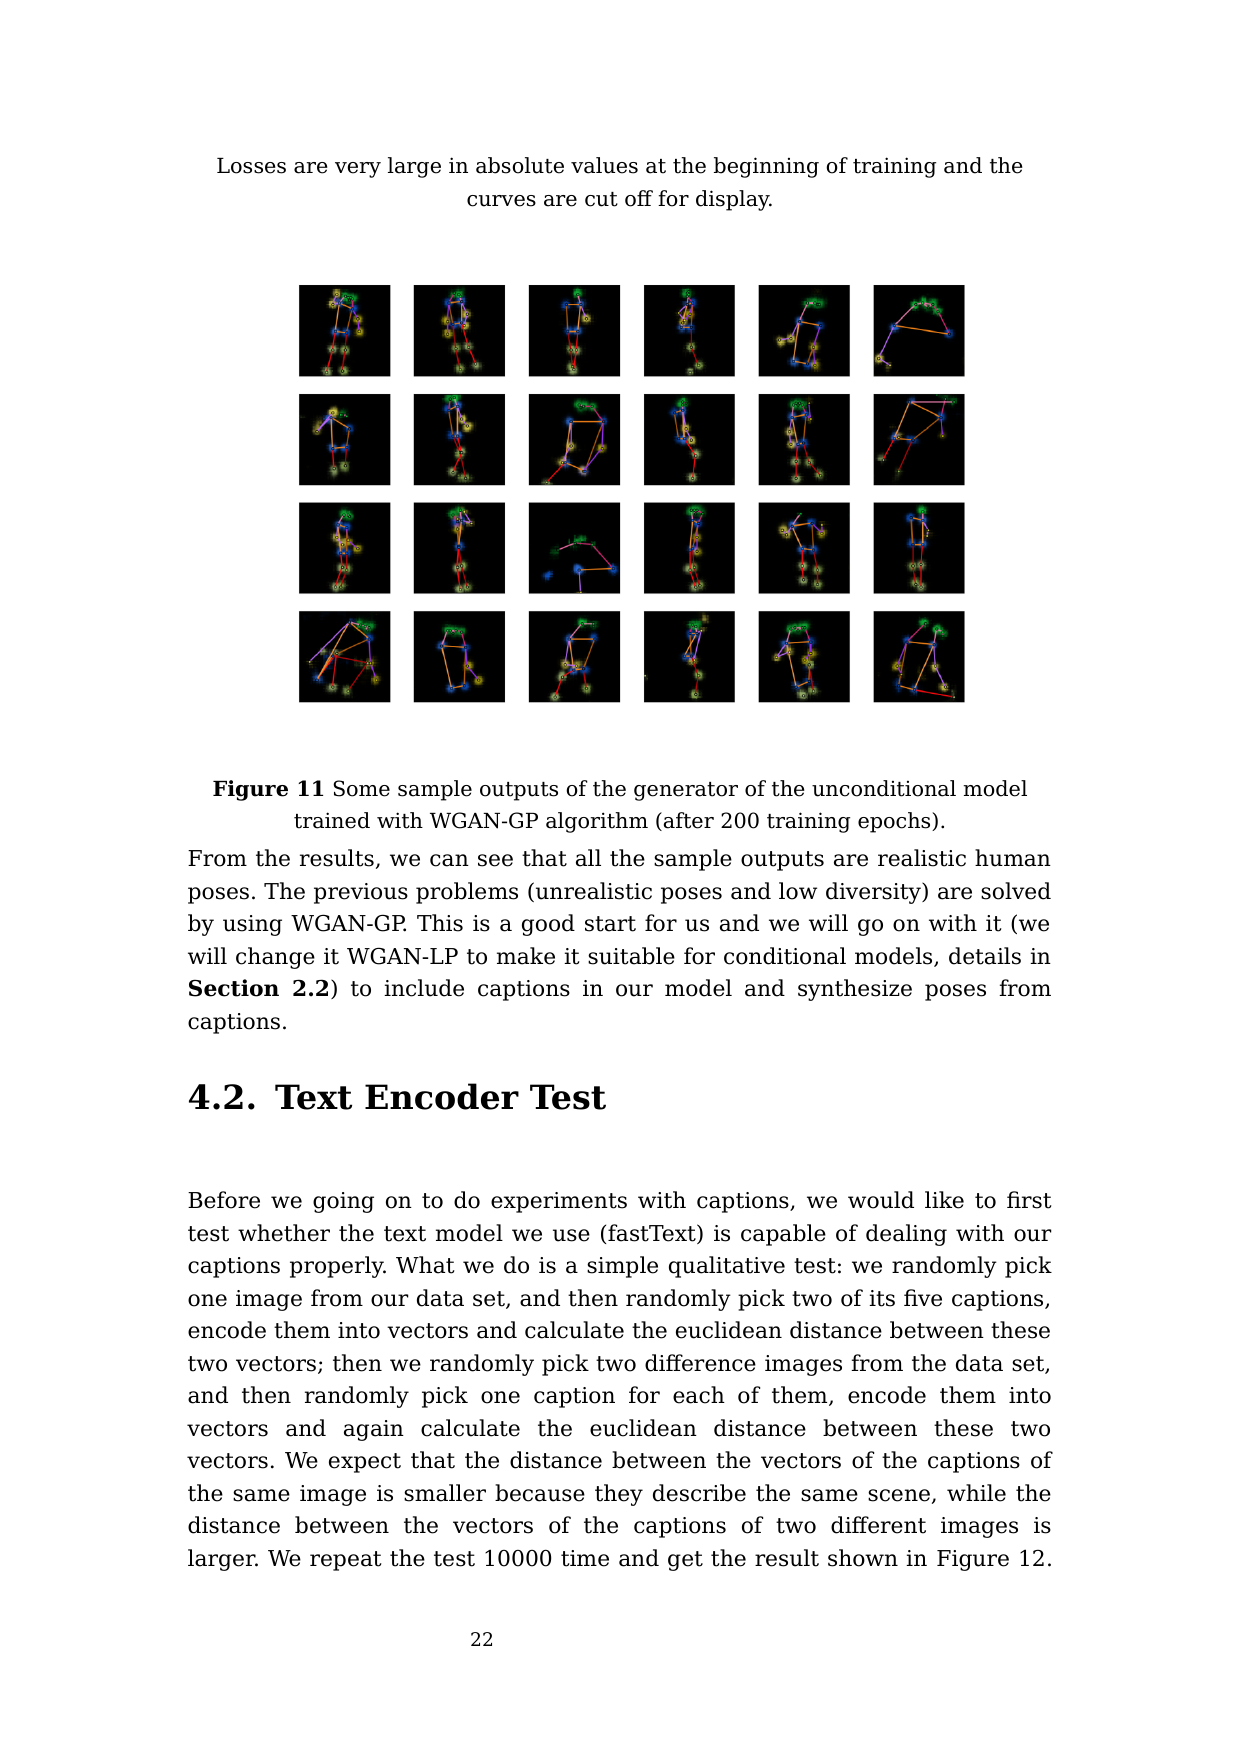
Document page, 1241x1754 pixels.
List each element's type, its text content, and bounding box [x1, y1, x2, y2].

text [187, 1185, 1053, 1575]
subtitle Text Encoder Test [187, 1065, 1053, 1130]
text Figure 11 Some sample outputs of the generator of the unconditional model trained with WGAN-GP algorithm (after 200 training epochs). [209, 773, 1031, 838]
text From the results, we can see that all the sample outputs are realistic human poses. The previous problems (unrealistic poses and low diversity) are solved by using WGAN-GP. This is a good start for us and we will go on with it (we will change it WGAN-LP to make it suitable for conditional models, details in Section 2.2) to include captions in our model and synthesize poses from captions. [187, 843, 1053, 1038]
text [209, 150, 1031, 215]
picture [188, 220, 1053, 761]
